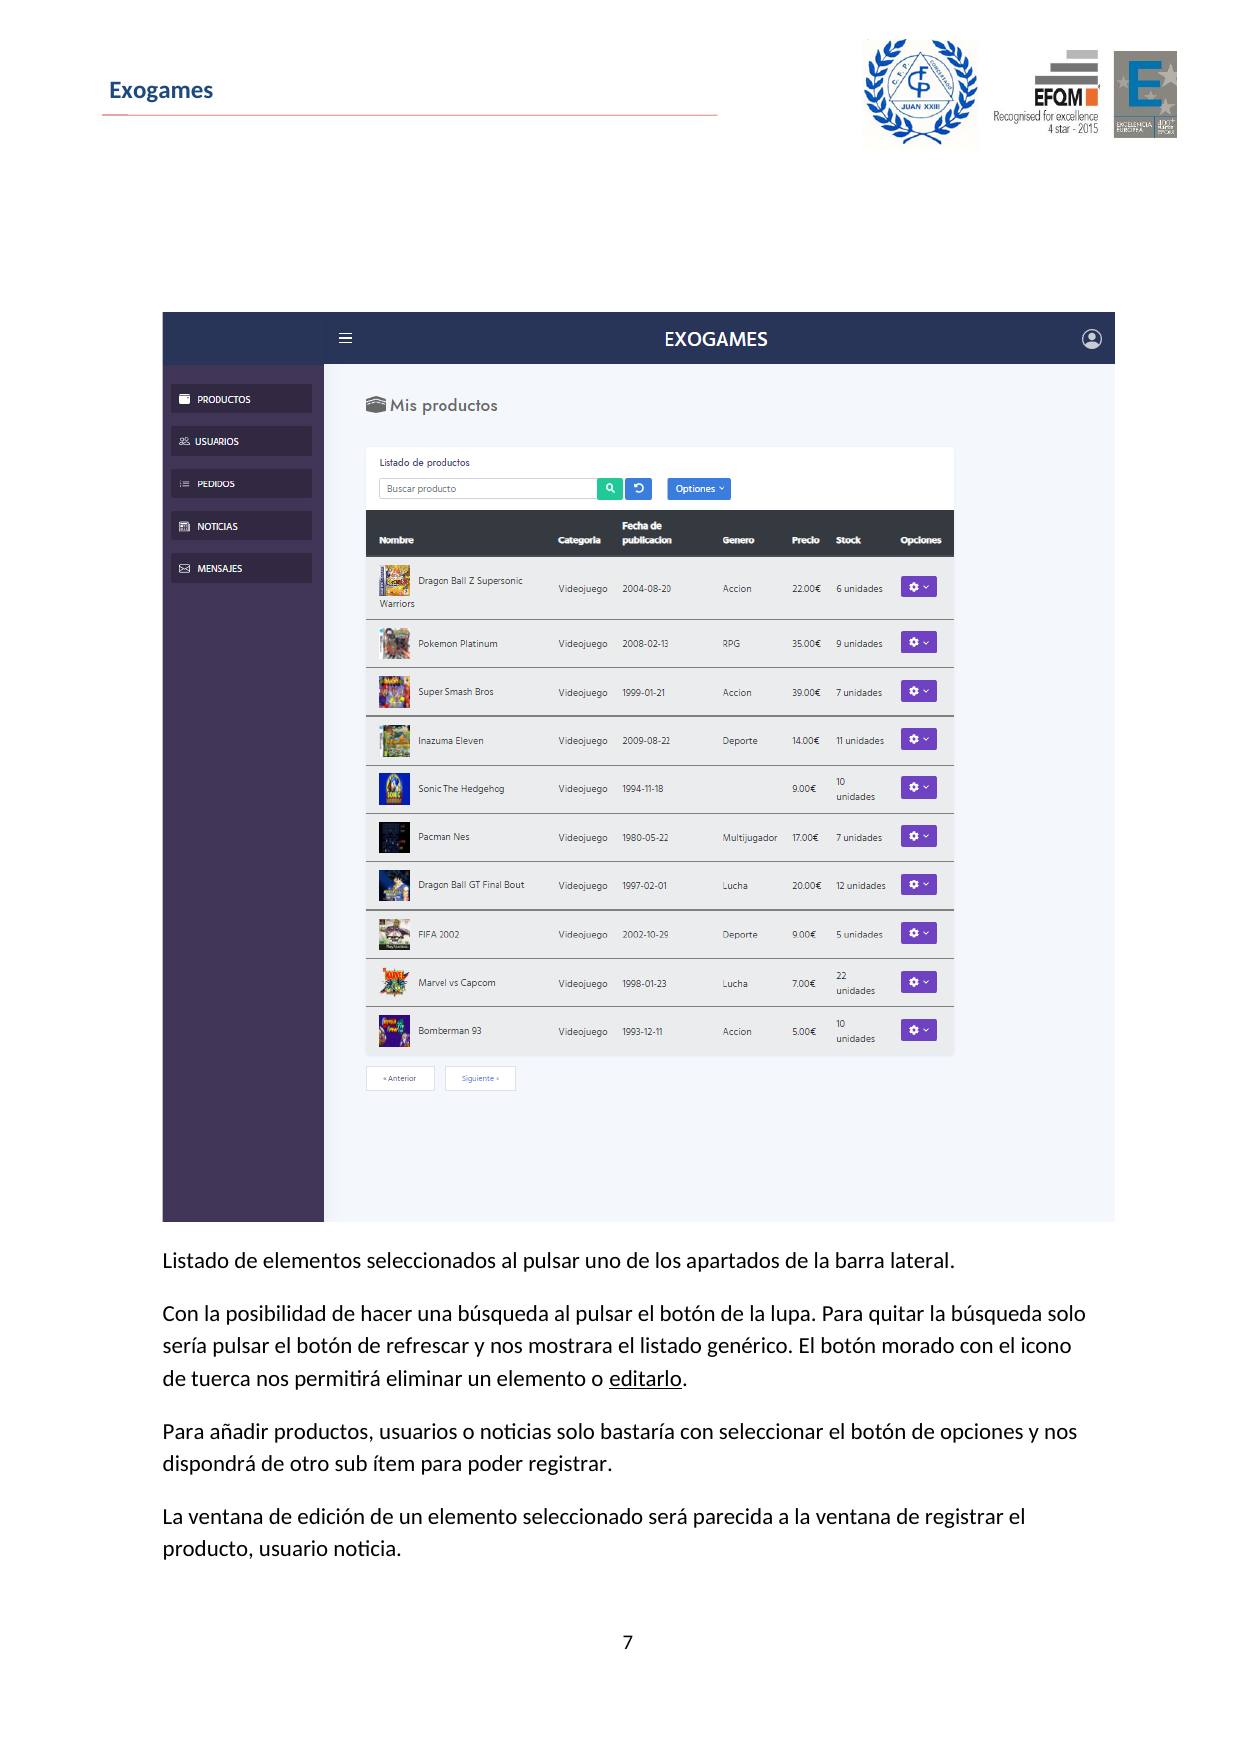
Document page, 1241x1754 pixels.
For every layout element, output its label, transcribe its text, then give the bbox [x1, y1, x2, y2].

picture [862, 39, 980, 152]
text Para añadir productos, usuarios o noticias solo bastaría con seleccionar el botón de opciones y nos dispondrá de otro sub ítem para poder registrar. [162, 1417, 1092, 1477]
text Con la posibilidad de hacer una búsqueda al pulsar el botón de la lupa. Para quitar la búsqueda solo sería pulsar el botón de refrescar y nos mostrara el listado genérico. El botón morado con el icono de tuerca nos permitirá eliminar un elemento o editarlo. [162, 1299, 1092, 1392]
text Listado de elementos seleccionados al pulsar uno de los apartados de la barra lateral. [162, 1246, 1092, 1274]
picture [1113, 51, 1177, 138]
text La ventana de edición de un elemento seleccionado será parecida a la ventana de registrar el producto, usuario noticia. [162, 1502, 1092, 1562]
picture [162, 312, 1115, 1222]
